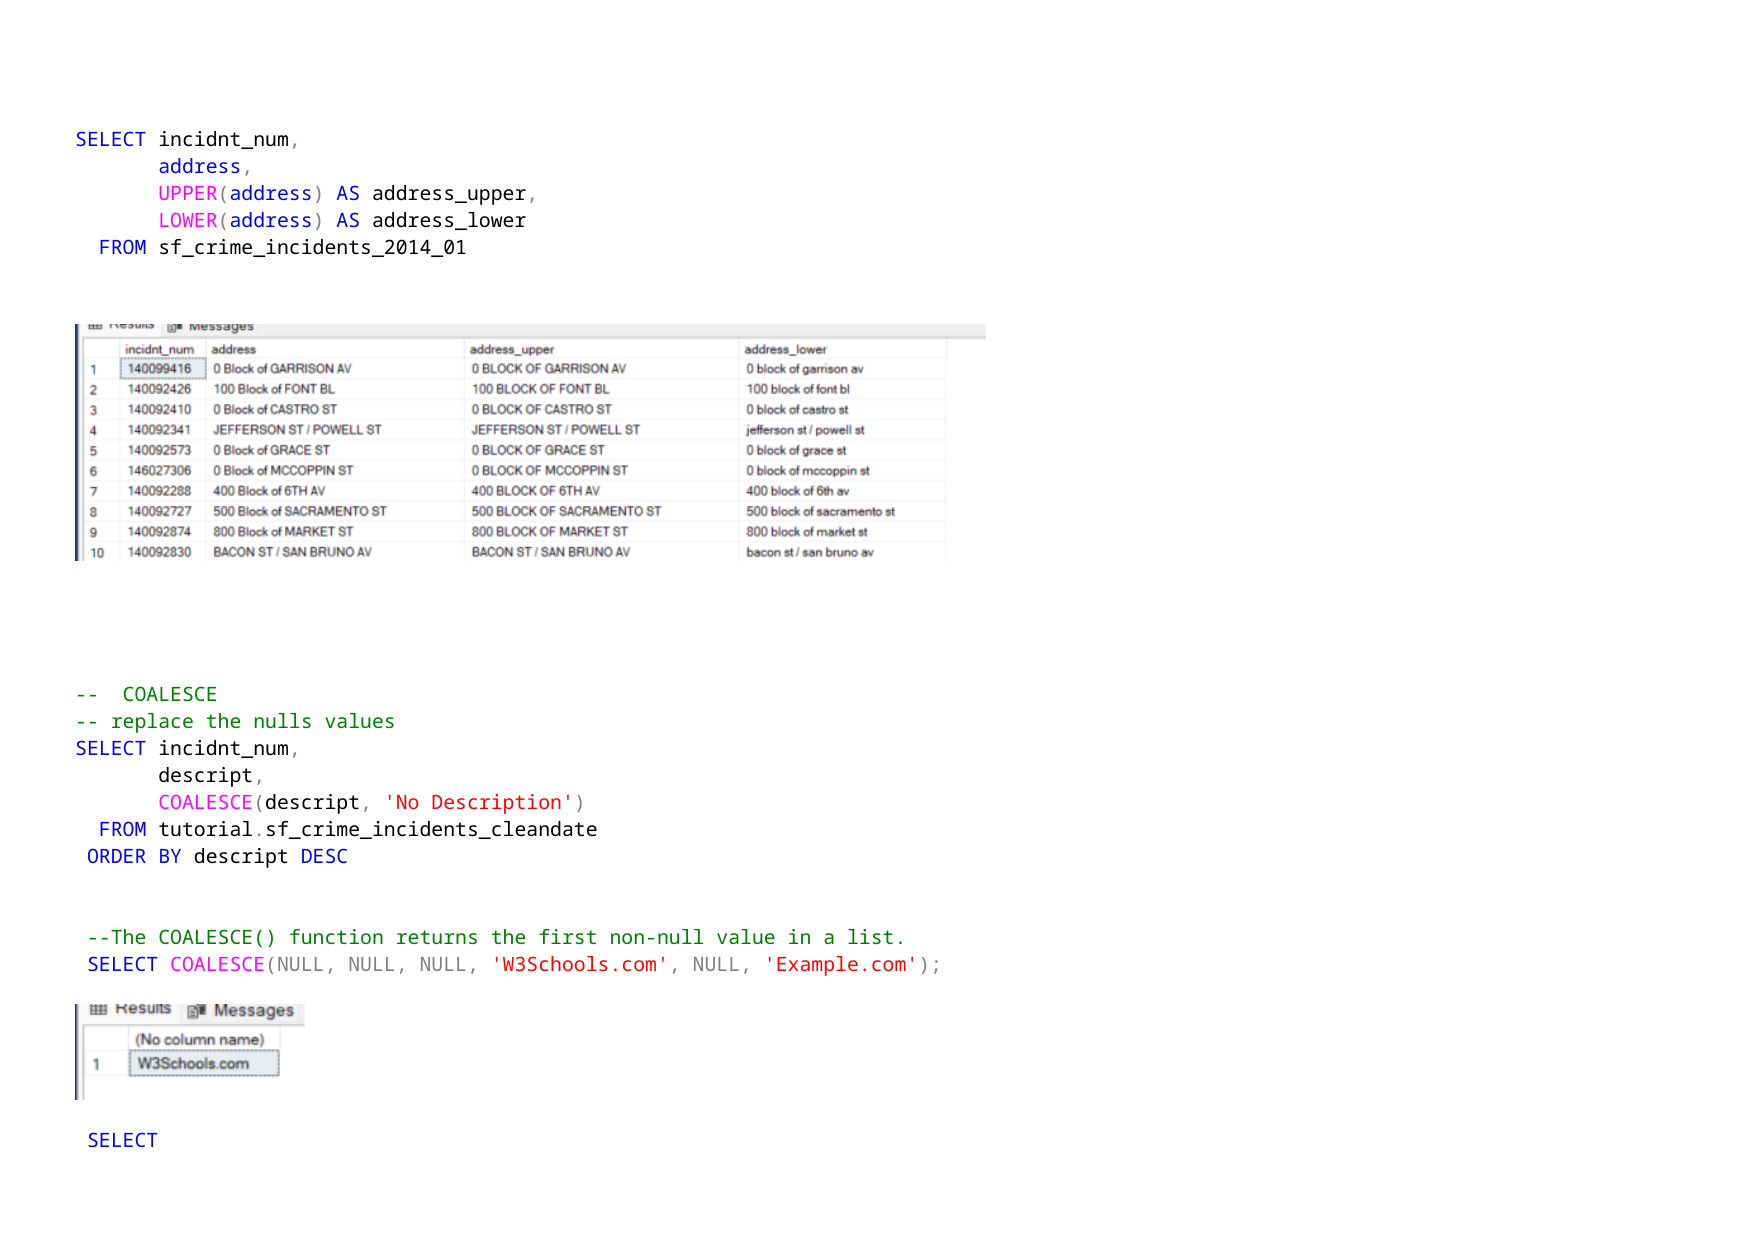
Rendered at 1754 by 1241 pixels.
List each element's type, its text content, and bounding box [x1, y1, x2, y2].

text LOWER(address) AS address_lower [75, 206, 1679, 233]
text FROM sf_crime_incidents_2014_01 [75, 233, 1679, 260]
picture [75, 1004, 305, 1100]
text SELECT COALESCE(NULL, NULL, NULL, 'W3Schools.com', NULL, 'Example.com'); [75, 950, 1679, 977]
text -- COALESCE [75, 680, 1679, 707]
text FROM tutorial.sf_crime_incidents_cleandate [75, 815, 1679, 842]
text COALESCE(descript, 'No Description') [75, 788, 1679, 815]
text ORDER BY descript DESC [75, 842, 1679, 869]
text SELECT [75, 1126, 1679, 1153]
picture [75, 324, 986, 561]
text UPPER(address) AS address_upper, [75, 179, 1679, 206]
text SELECT incidnt_num, [75, 125, 1679, 152]
text descript, [75, 761, 1679, 788]
text address, [75, 152, 1679, 179]
text --The COALESCE() function returns the first non-null value in a list. [75, 923, 1679, 950]
text SELECT incidnt_num, [75, 734, 1679, 761]
text -- replace the nulls values [75, 707, 1679, 734]
